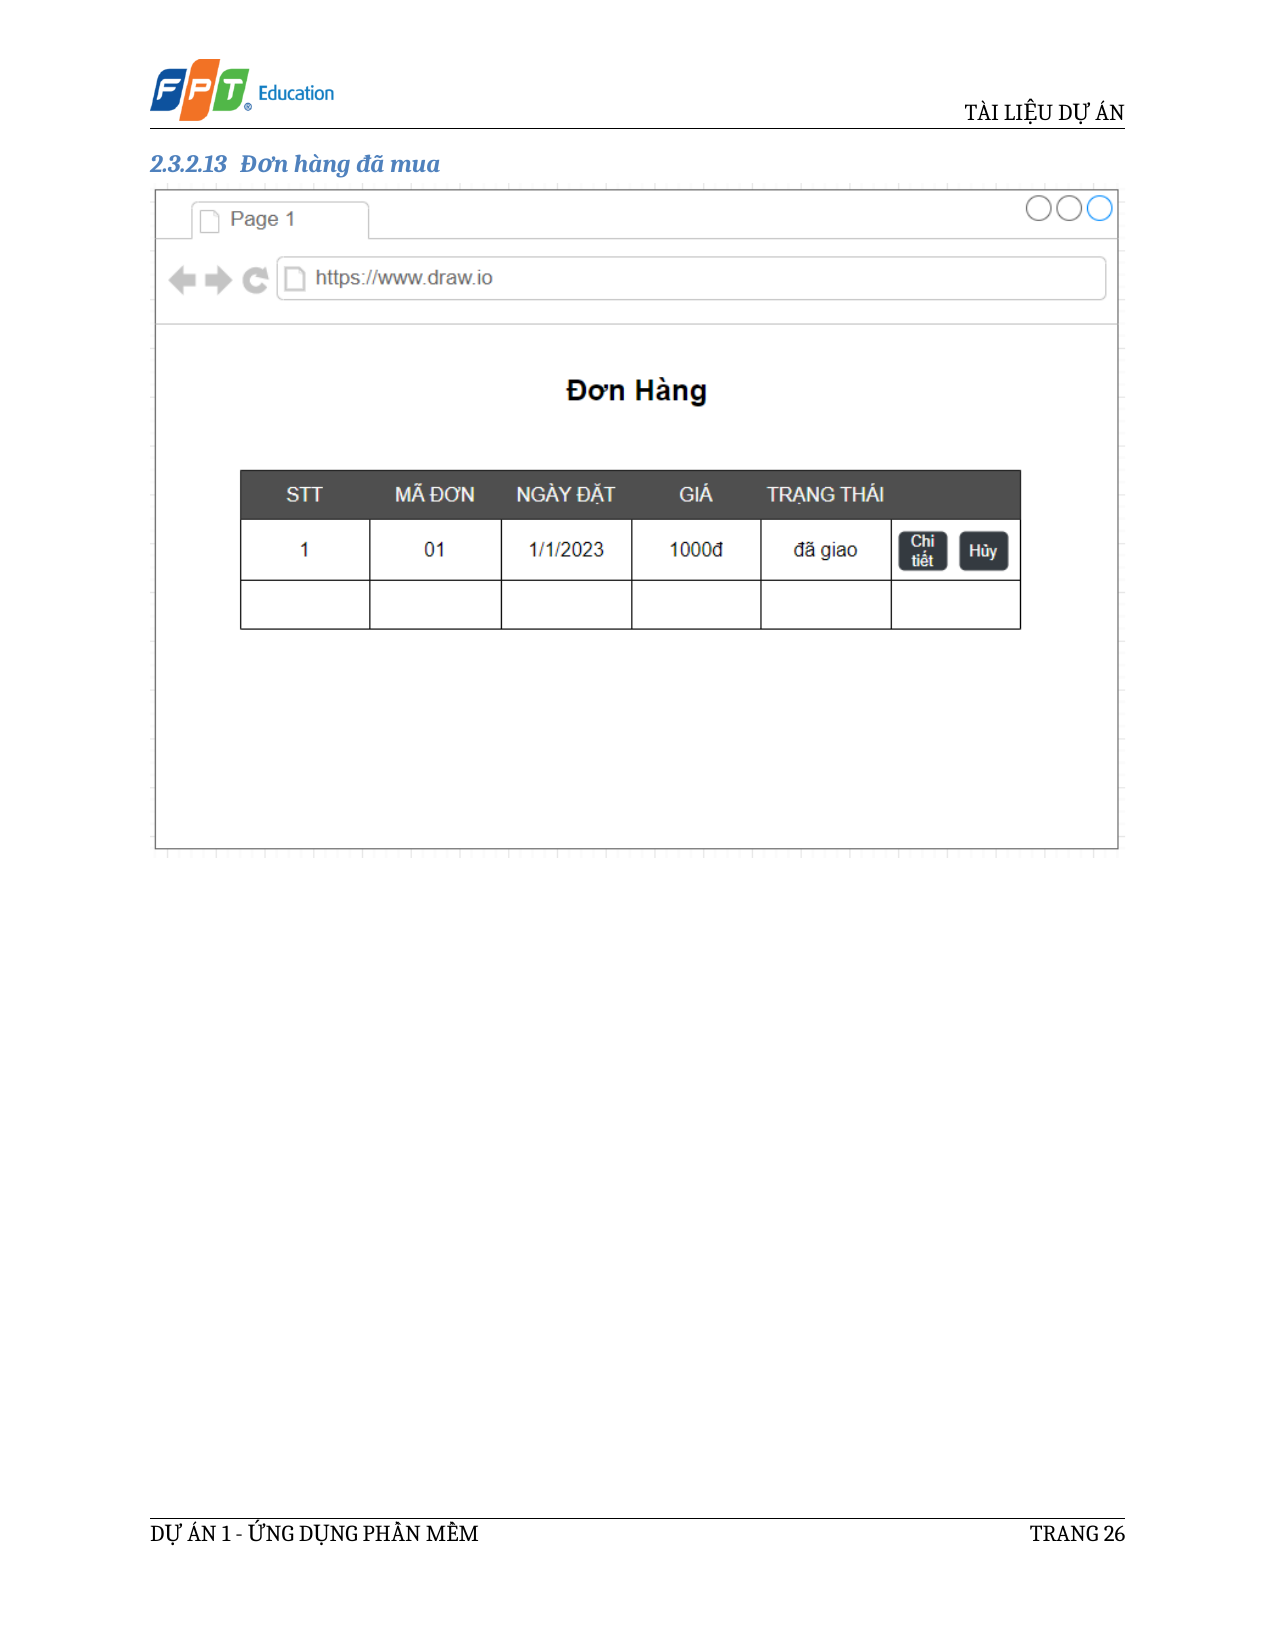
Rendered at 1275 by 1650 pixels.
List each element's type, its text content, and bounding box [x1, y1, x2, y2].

subtitle Đơn hàng đã mua [150, 150, 1125, 179]
picture [150, 59, 336, 121]
picture [150, 183, 1125, 858]
